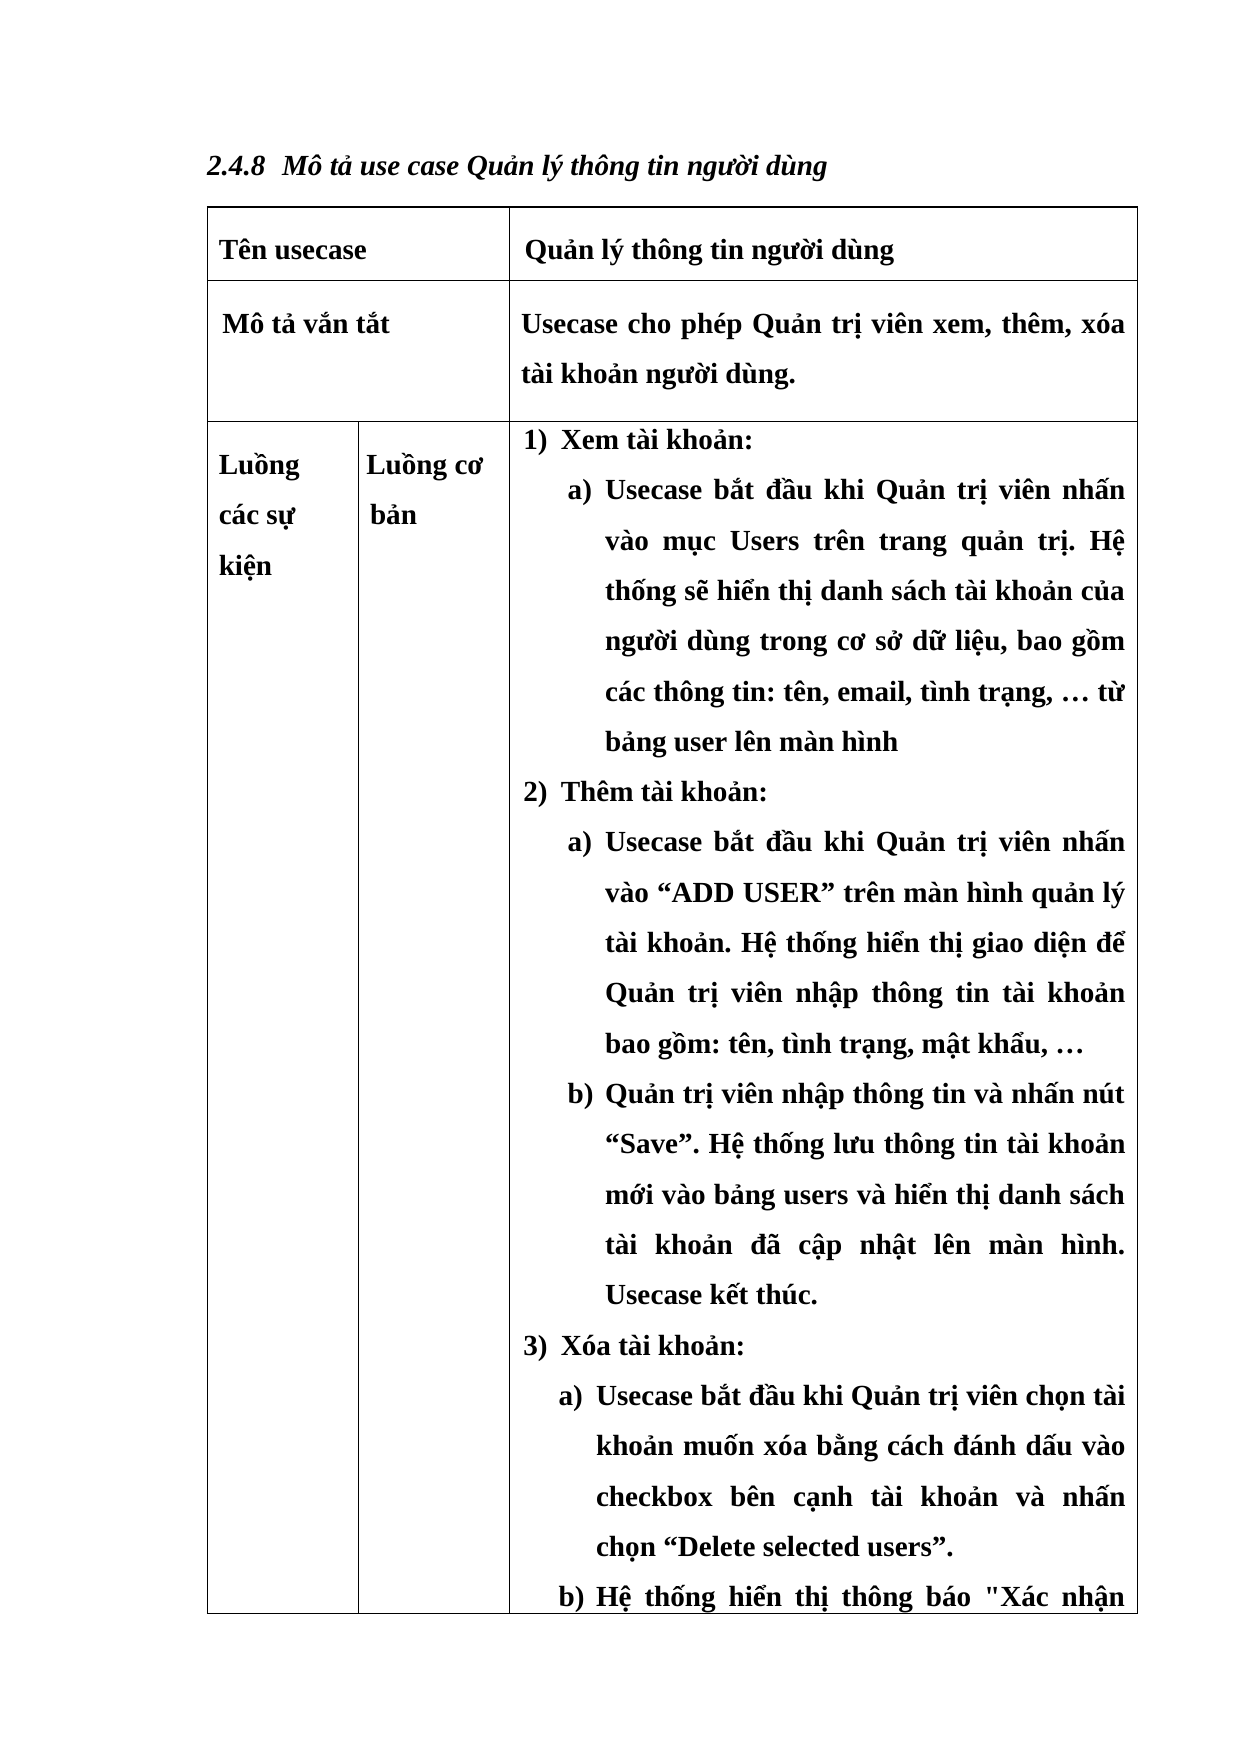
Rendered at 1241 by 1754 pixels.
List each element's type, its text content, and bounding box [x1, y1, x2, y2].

table_cell Mô tả vắn tắt [208, 281, 509, 421]
subtitle Mô tả use case Quản lý thông tin người dùng [207, 148, 1122, 181]
table_cell Luồng cơ bản [359, 422, 509, 1613]
table_cell Luồng các sự kiện [208, 422, 358, 1613]
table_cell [510, 422, 1137, 1613]
table_header Quản lý thông tin người dùng [510, 208, 1137, 280]
table_cell Usecase cho phép Quản trị viên xem, thêm, xóa tài khoản người dùng. [510, 281, 1137, 421]
table_header Tên usecase [208, 208, 509, 280]
